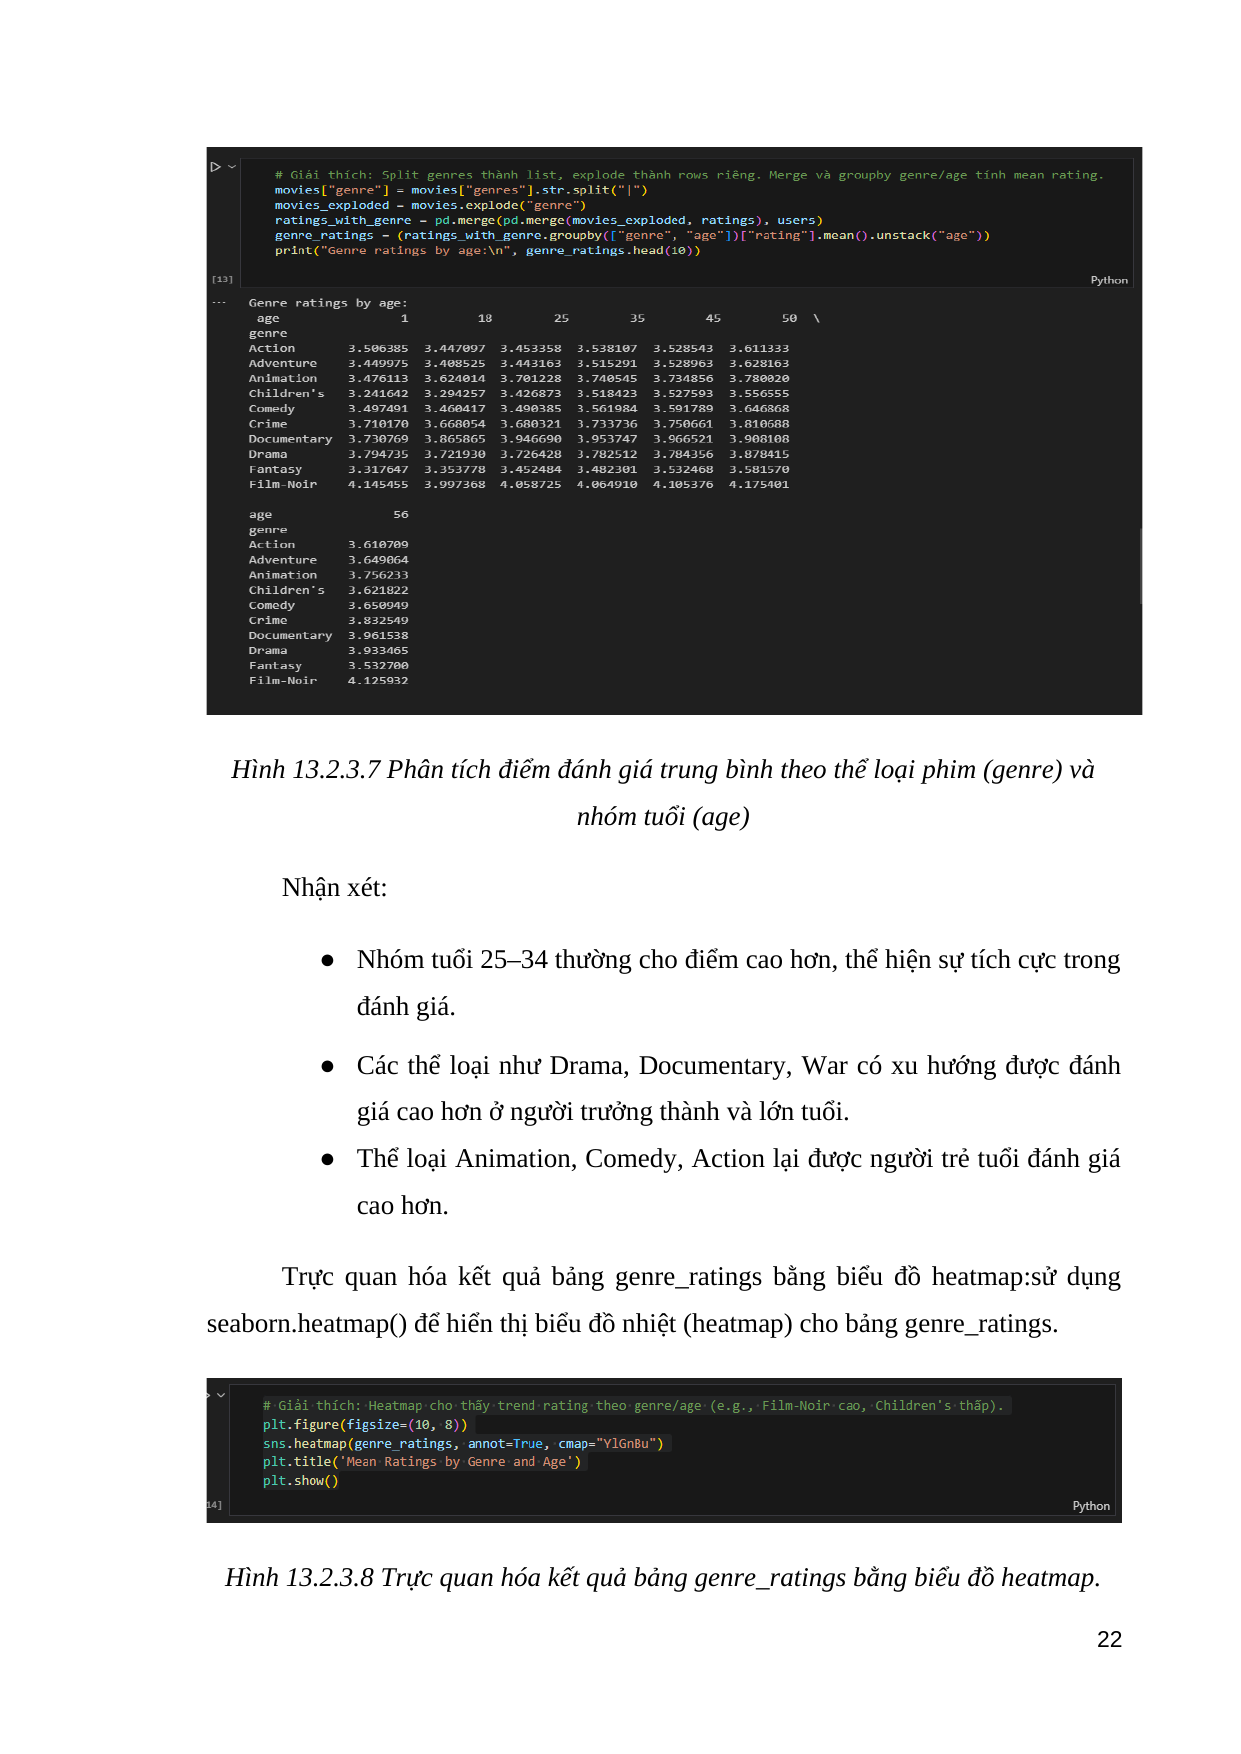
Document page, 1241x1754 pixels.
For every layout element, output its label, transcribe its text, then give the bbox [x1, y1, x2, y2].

picture [206, 1378, 1122, 1523]
picture [206, 147, 1143, 715]
list Nhóm tuổi 25–34 thường cho điểm cao hơn, thể hiện sự tích cực trong đánh giá. [319, 943, 1122, 1021]
text Nhận xét: [207, 871, 1122, 902]
text Hình 13.2.3.7 Phân tích điểm đánh giá trung bình theo thể loại phim (genre) và nhóm tuổi (age) [207, 753, 1122, 831]
text Trực quan hóa kết quả bảng genre_ratings bằng biểu đồ heatmap:sử dụng seaborn.heatmap() để hiển thị biểu đồ nhiệt (heatmap) cho bảng genre_ratings. [207, 1260, 1122, 1338]
list Các thể loại như Drama, Documentary, War có xu hướng được đánh giá cao hơn ở người trưởng thành và lớn tuổi. [319, 1049, 1122, 1127]
list Thể loại Animation, Comedy, Action lại được người trẻ tuổi đánh giá cao hơn. [319, 1142, 1122, 1220]
text Hình 13.2.3.8 Trực quan hóa kết quả bảng genre_ratings bằng biểu đồ heatmap. [207, 1561, 1122, 1592]
